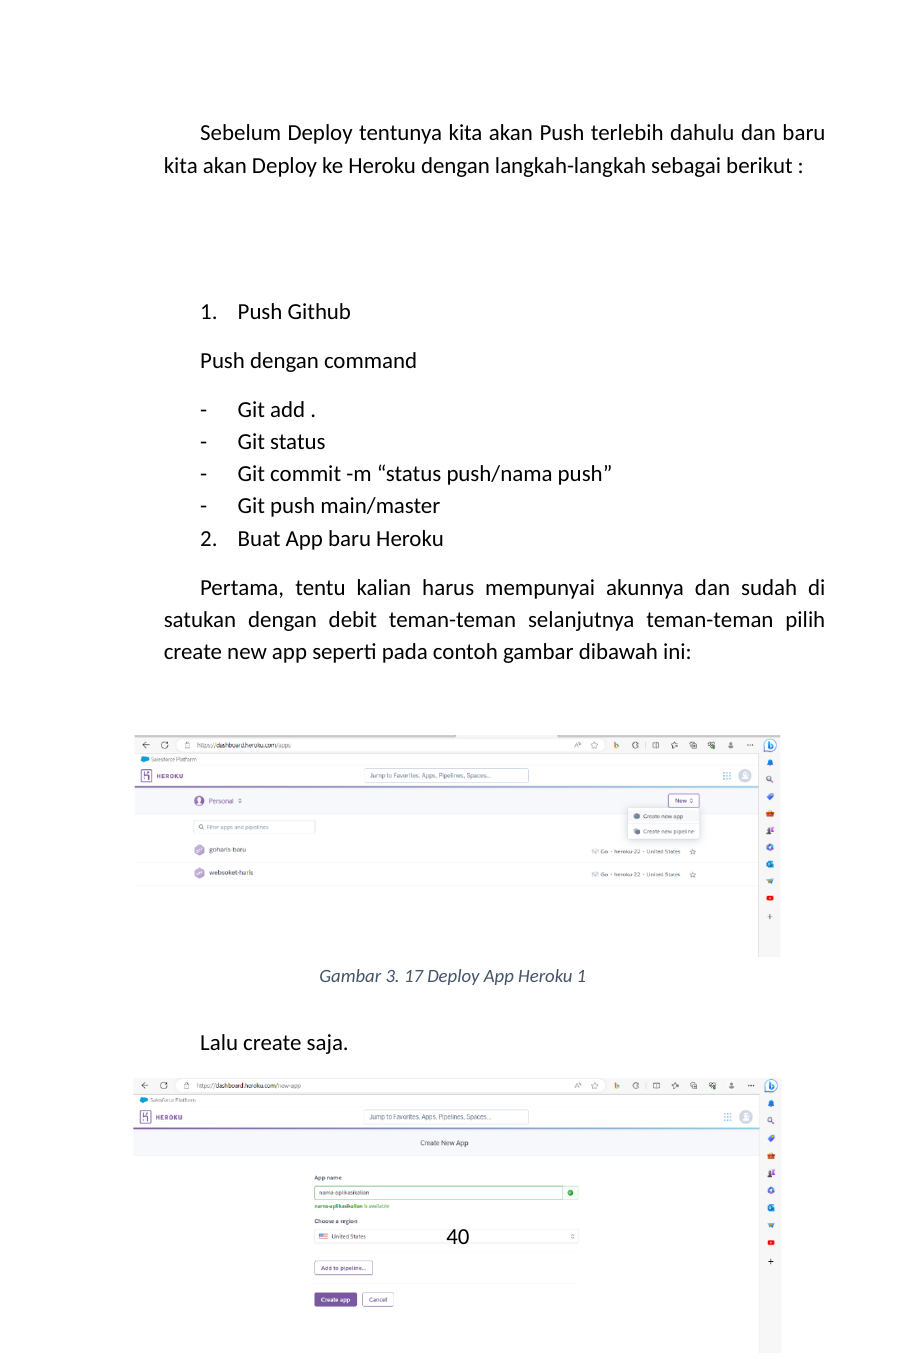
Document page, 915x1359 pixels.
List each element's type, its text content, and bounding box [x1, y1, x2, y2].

text Lalu create saja. [163, 1028, 826, 1056]
picture [134, 735, 781, 957]
text Sebelum Deploy tentunya kita akan Push terlebih dahulu dan baru kita akan Deploy ke Heroku dengan langkah-langkah sebagai berikut : [163, 118, 826, 179]
list Git add . [200, 395, 826, 423]
picture [133, 1078, 782, 1353]
text Push dengan command [163, 346, 826, 374]
list Git push main/master [200, 492, 826, 519]
list Buat App baru Heroku [200, 524, 826, 552]
list Git commit -m “status push/nama push” [200, 459, 826, 487]
list Git status [200, 427, 826, 455]
list Push Github [200, 297, 826, 325]
text Pertama, tentu kalian harus mempunyai akunnya dan sudah di satukan dengan debit teman-teman selanjutnya teman-teman pilih create new app seperti pada contoh gambar dibawah ini: [163, 573, 826, 665]
